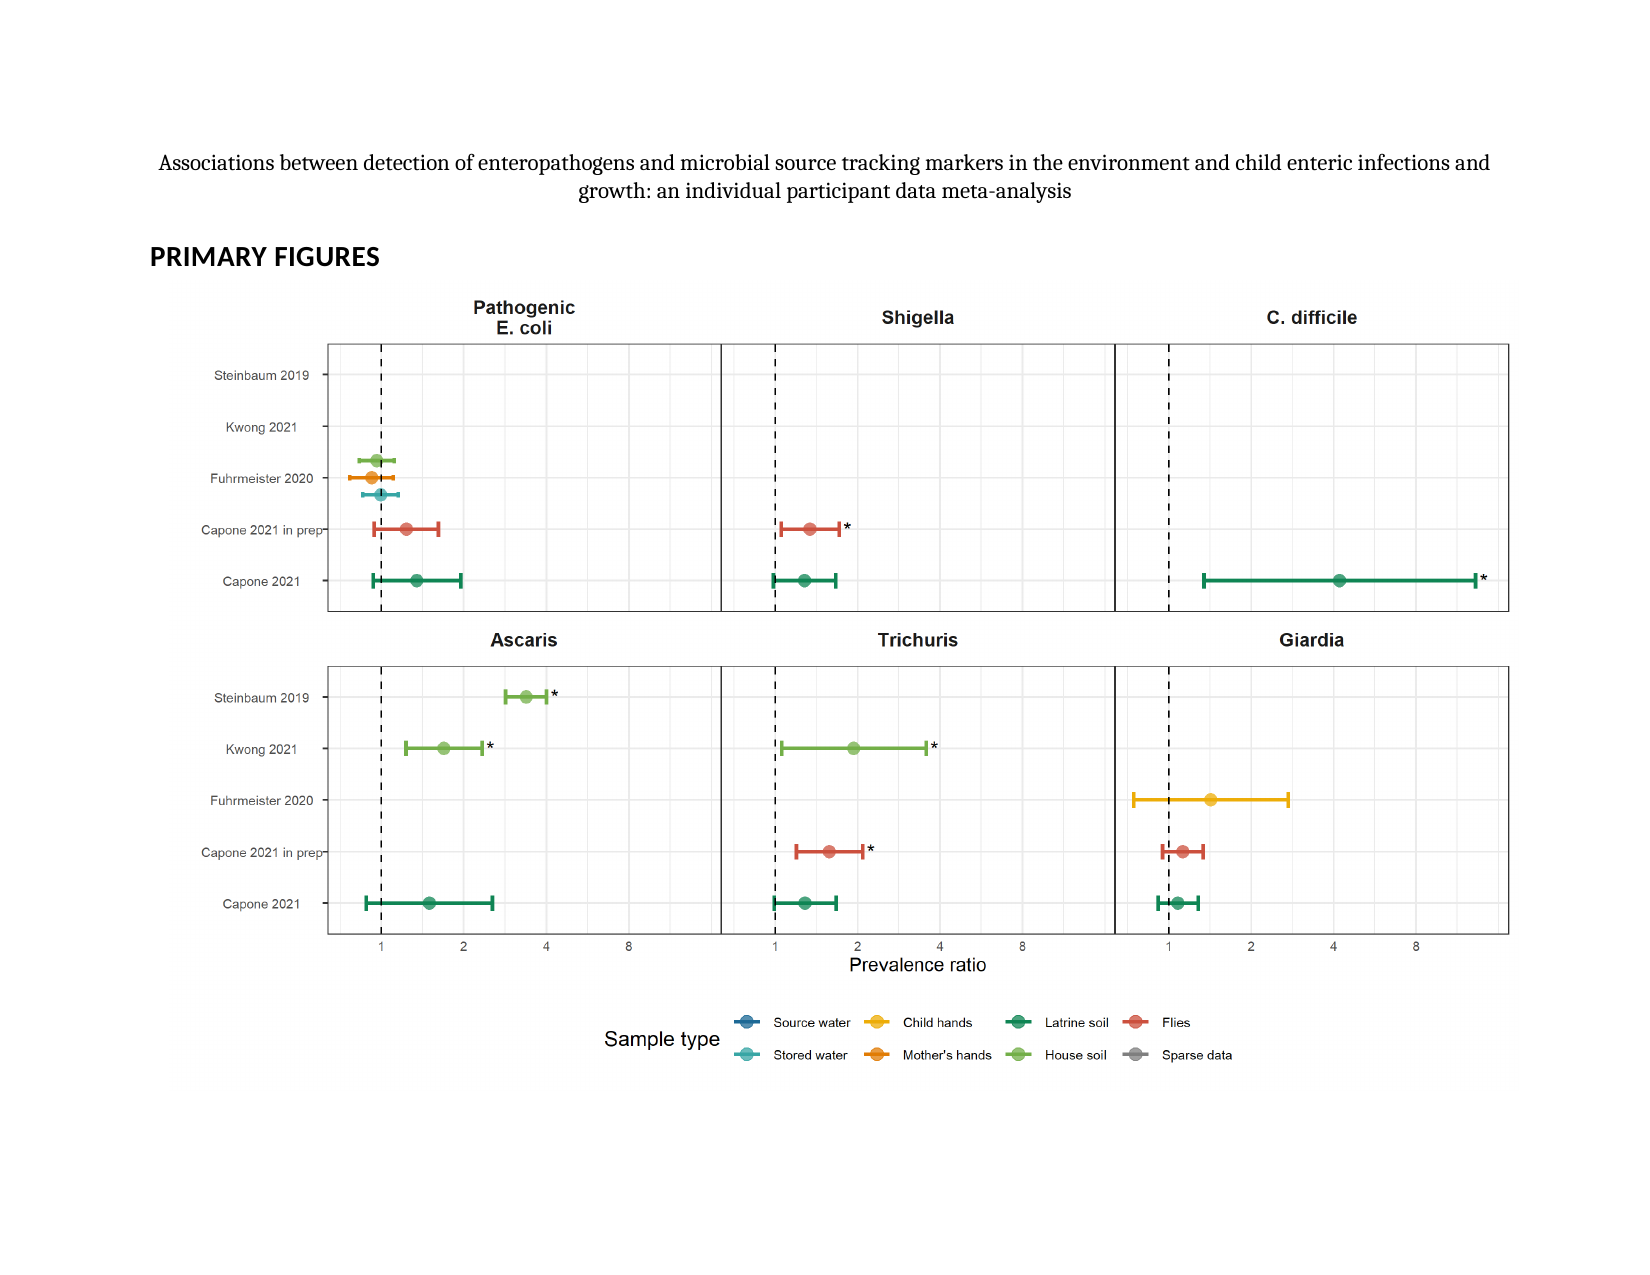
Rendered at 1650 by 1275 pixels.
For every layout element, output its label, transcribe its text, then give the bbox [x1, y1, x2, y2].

subtitle Primary figures [150, 238, 1500, 274]
picture [168, 280, 1519, 1091]
text Associations between detection of enteropathogens and microbial source tracking markers in the environment and child enteric infections and growth: an individual participant data meta-analysis [150, 150, 1500, 204]
